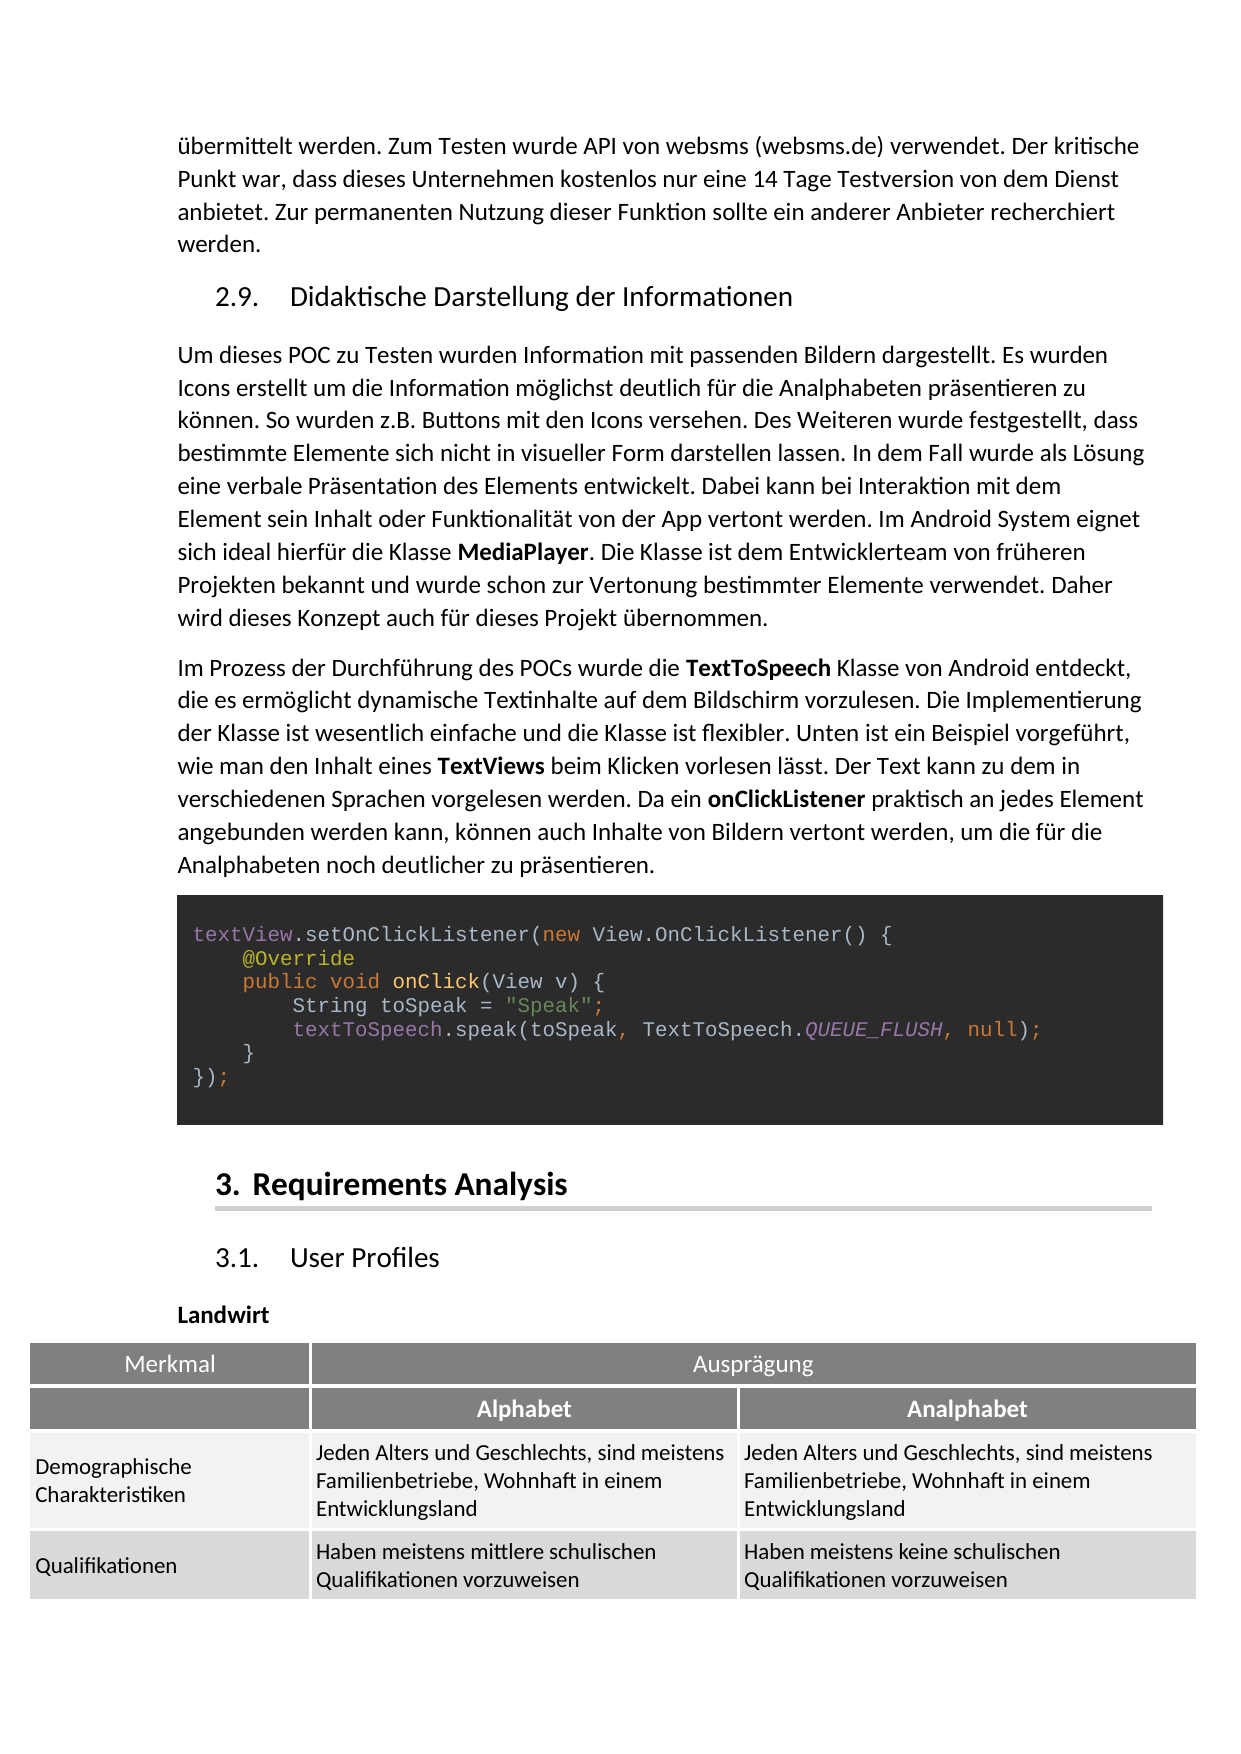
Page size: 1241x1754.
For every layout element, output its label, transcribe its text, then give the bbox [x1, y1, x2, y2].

table_header Merkmal [30, 1343, 309, 1384]
text Im Prozess der Durchführung des POCs wurde die TextToSpeech Klasse von Android entdeckt, die es ermöglicht dynamische Textinhalte auf dem Bildschirm vorzulesen. Die Implementierung der Klasse ist wesentlich einfache und die Klasse ist flexibler. Unten ist ein Beispiel vorgeführt, wie man den Inhalt eines TextViews beim Klicken vorlesen lässt. Der Text kann zu dem in verschiedenen Sprachen vorgelesen werden. Da ein onClickListener praktisch an jedes Element angebunden werden kann, können auch Inhalte von Bildern vertont werden, um die für die Analphabeten noch deutlicher zu präsentieren. [177, 652, 1152, 880]
table_header Ausprägung [312, 1343, 1196, 1384]
table_cell Haben meistens keine schulischen Qualifikationen vorzuweisen [740, 1531, 1196, 1599]
table_cell Jeden Alters und Geschlechts, sind meistens Familienbetriebe, Wohnhaft in einem Entwicklungsland [312, 1433, 737, 1528]
subtitle Requirements Analysis [215, 1125, 1152, 1206]
subtitle User Profiles [215, 1239, 1152, 1274]
table_cell Analphabet [740, 1388, 1196, 1429]
table_cell [30, 1388, 309, 1429]
text Landwirt [177, 1299, 1152, 1330]
table_cell Alphabet [312, 1388, 737, 1429]
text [177, 130, 1152, 259]
table_cell Demographische Charakteristiken [30, 1433, 309, 1528]
table_cell Qualifikationen [30, 1531, 309, 1599]
subtitle Didaktische Darstellung der Informationen [215, 278, 1152, 314]
text Um dieses POC zu Testen wurden Information mit passenden Bildern dargestellt. Es wurden Icons erstellt um die Information möglichst deutlich für die Analphabeten präsentieren zu können. So wurden z.B. Buttons mit den Icons versehen. Des Weiteren wurde festgestellt, dass bestimmte Elemente sich nicht in visueller Form darstellen lassen. In dem Fall wurde als Lösung eine verbale Präsentation des Elements entwickelt. Dabei kann bei Interaktion mit dem Element sein Inhalt oder Funktionalität von der App vertont werden. Im Android System eignet sich ideal hierfür die Klasse MediaPlayer. Die Klasse ist dem Entwicklerteam von früheren Projekten bekannt und wurde schon zur Vertonung bestimmter Elemente verwendet. Daher wird dieses Konzept auch für dieses Projekt übernommen. [177, 339, 1152, 633]
table_cell Jeden Alters und Geschlechts, sind meistens Familienbetriebe, Wohnhaft in einem Entwicklungsland [740, 1433, 1196, 1528]
table_cell Haben meistens mittlere schulischen Qualifikationen vorzuweisen [312, 1531, 737, 1599]
